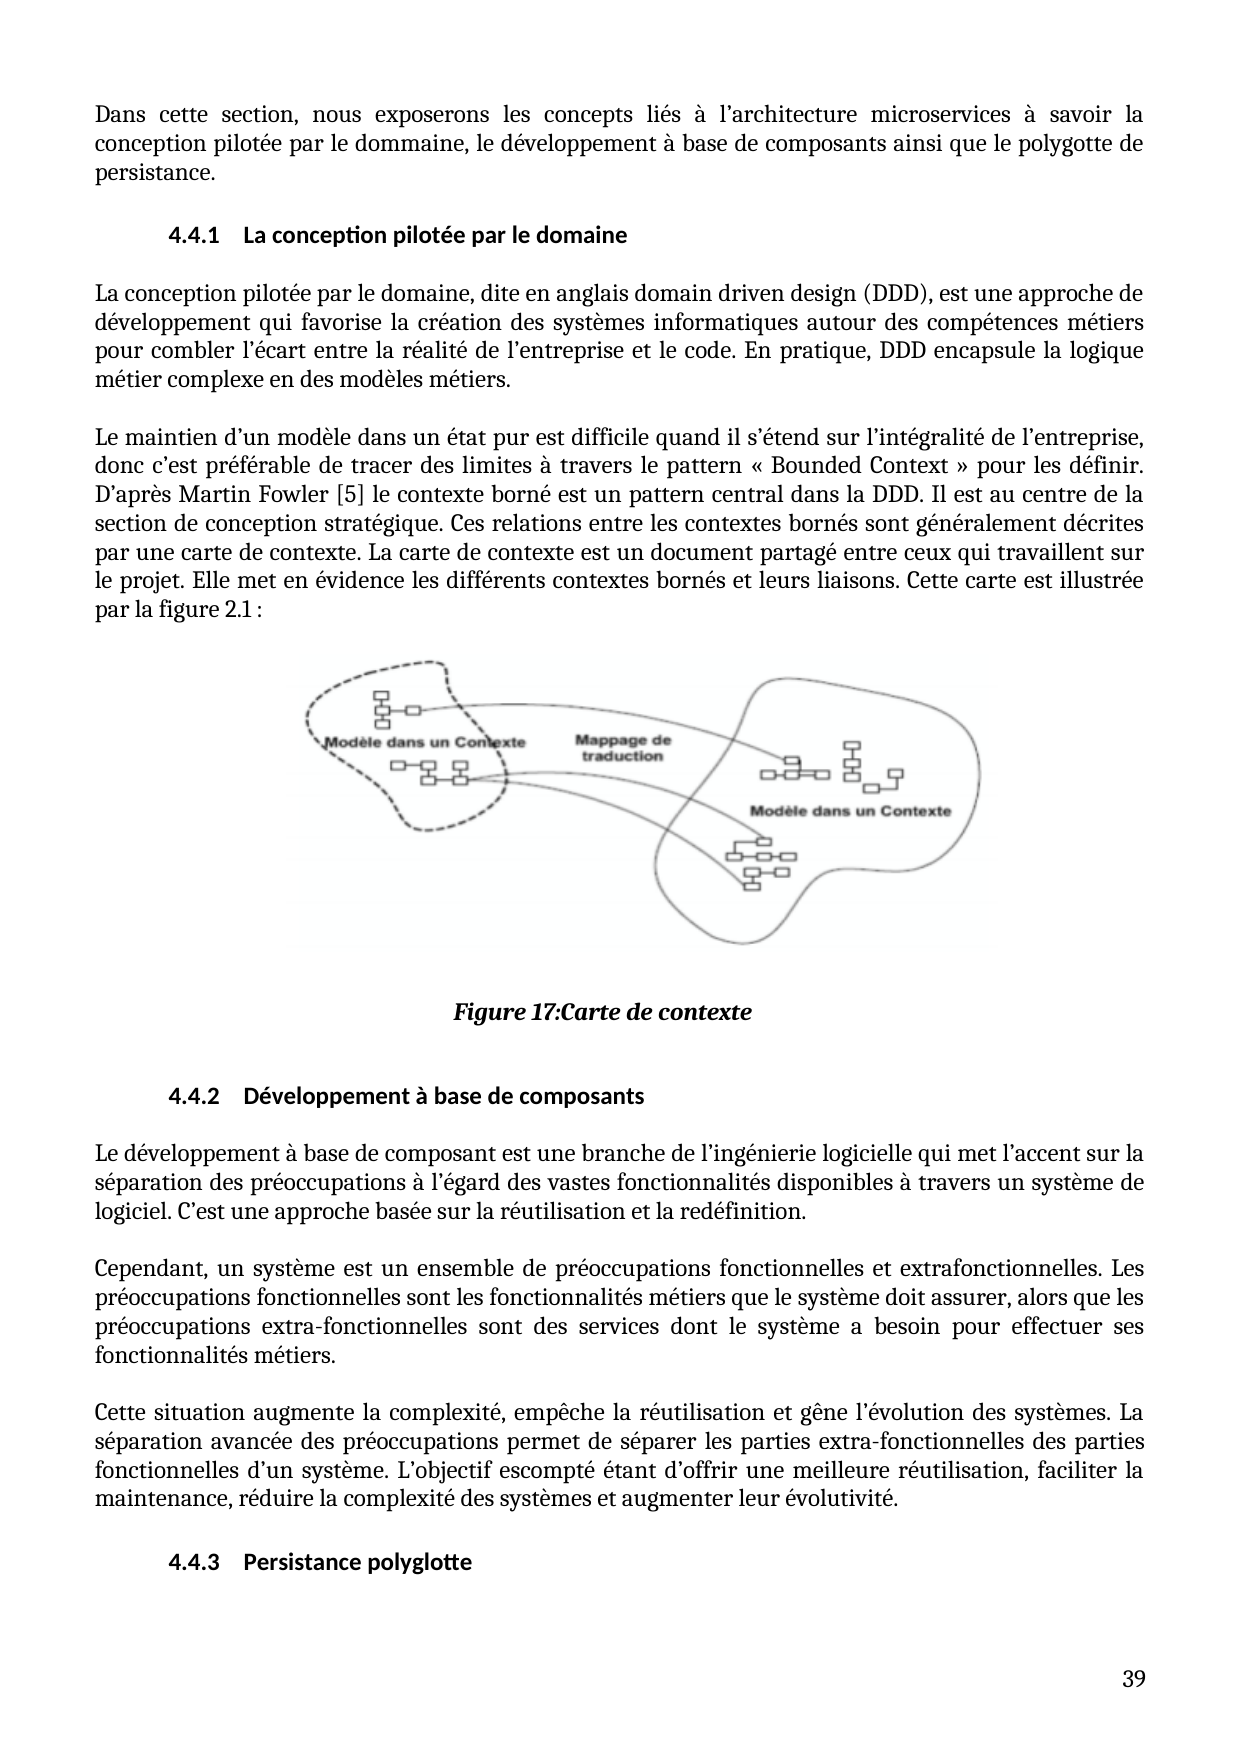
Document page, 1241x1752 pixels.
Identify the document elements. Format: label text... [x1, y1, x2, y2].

subtitle Développement à base de composants [168, 1080, 1146, 1111]
text Le maintien d’un modèle dans un état pur est difficile quand il s’étend sur l’intégralité de l’entreprise, donc c’est préférable de tracer des limites à travers le pattern « Bounded Context » pour les définir. D’après Martin Fowler [5] le contexte borné est un pattern central dans la DDD. Il est au centre de la section de conception stratégique. Ces relations entre les contextes bornés sont généralement décrites par une carte de contexte. La carte de contexte est un document partagé entre ceux qui travaillent sur le projet. Elle met en évidence les différents contextes bornés et leurs liaisons. Cette carte est illustrée par la figure 2.1 : [94, 423, 1146, 624]
subtitle La conception pilotée par le domaine [168, 219, 1146, 250]
text Figure 17:Carte de contexte [94, 998, 1146, 1026]
text Le développement à base de composant est une branche de l’ingénierie logicielle qui met l’accent sur la séparation des préoccupations à l’égard des vastes fonctionnalités disponibles à travers un système de logiciel. C’est une approche basée sur la réutilisation et la redéfinition. [94, 1139, 1146, 1226]
subtitle Persistance polyglotte [168, 1546, 1146, 1577]
text Dans cette section, nous exposerons les concepts liés à l’architecture microservices à savoir la conception pilotée par le dommaine, le développement à base de composants ainsi que le polygotte de persistance. [94, 100, 1146, 187]
picture [231, 636, 1010, 955]
text Cependant, un système est un ensemble de préoccupations fonctionnelles et extrafonctionnelles. Les préoccupations fonctionnelles sont les fonctionnalités métiers que le système doit assurer, alors que les préoccupations extra-fonctionnelles sont des services dont le système a besoin pour effectuer ses fonctionnalités métiers. [94, 1254, 1146, 1369]
text La conception pilotée par le domaine, dite en anglais domain driven design (DDD), est une approche de développement qui favorise la création des systèmes informatiques autour des compétences métiers pour combler l’écart entre la réalité de l’entreprise et le code. En pratique, DDD encapsule la logique métier complexe en des modèles métiers. [94, 279, 1146, 394]
text Cette situation augmente la complexité, empêche la réutilisation et gêne l’évolution des systèmes. La séparation avancée des préoccupations permet de séparer les parties extra-fonctionnelles des parties fonctionnelles d’un système. L’objectif escompté étant d’offrir une meilleure réutilisation, faciliter la maintenance, réduire la complexité des systèmes et augmenter leur évolutivité. [94, 1398, 1146, 1513]
